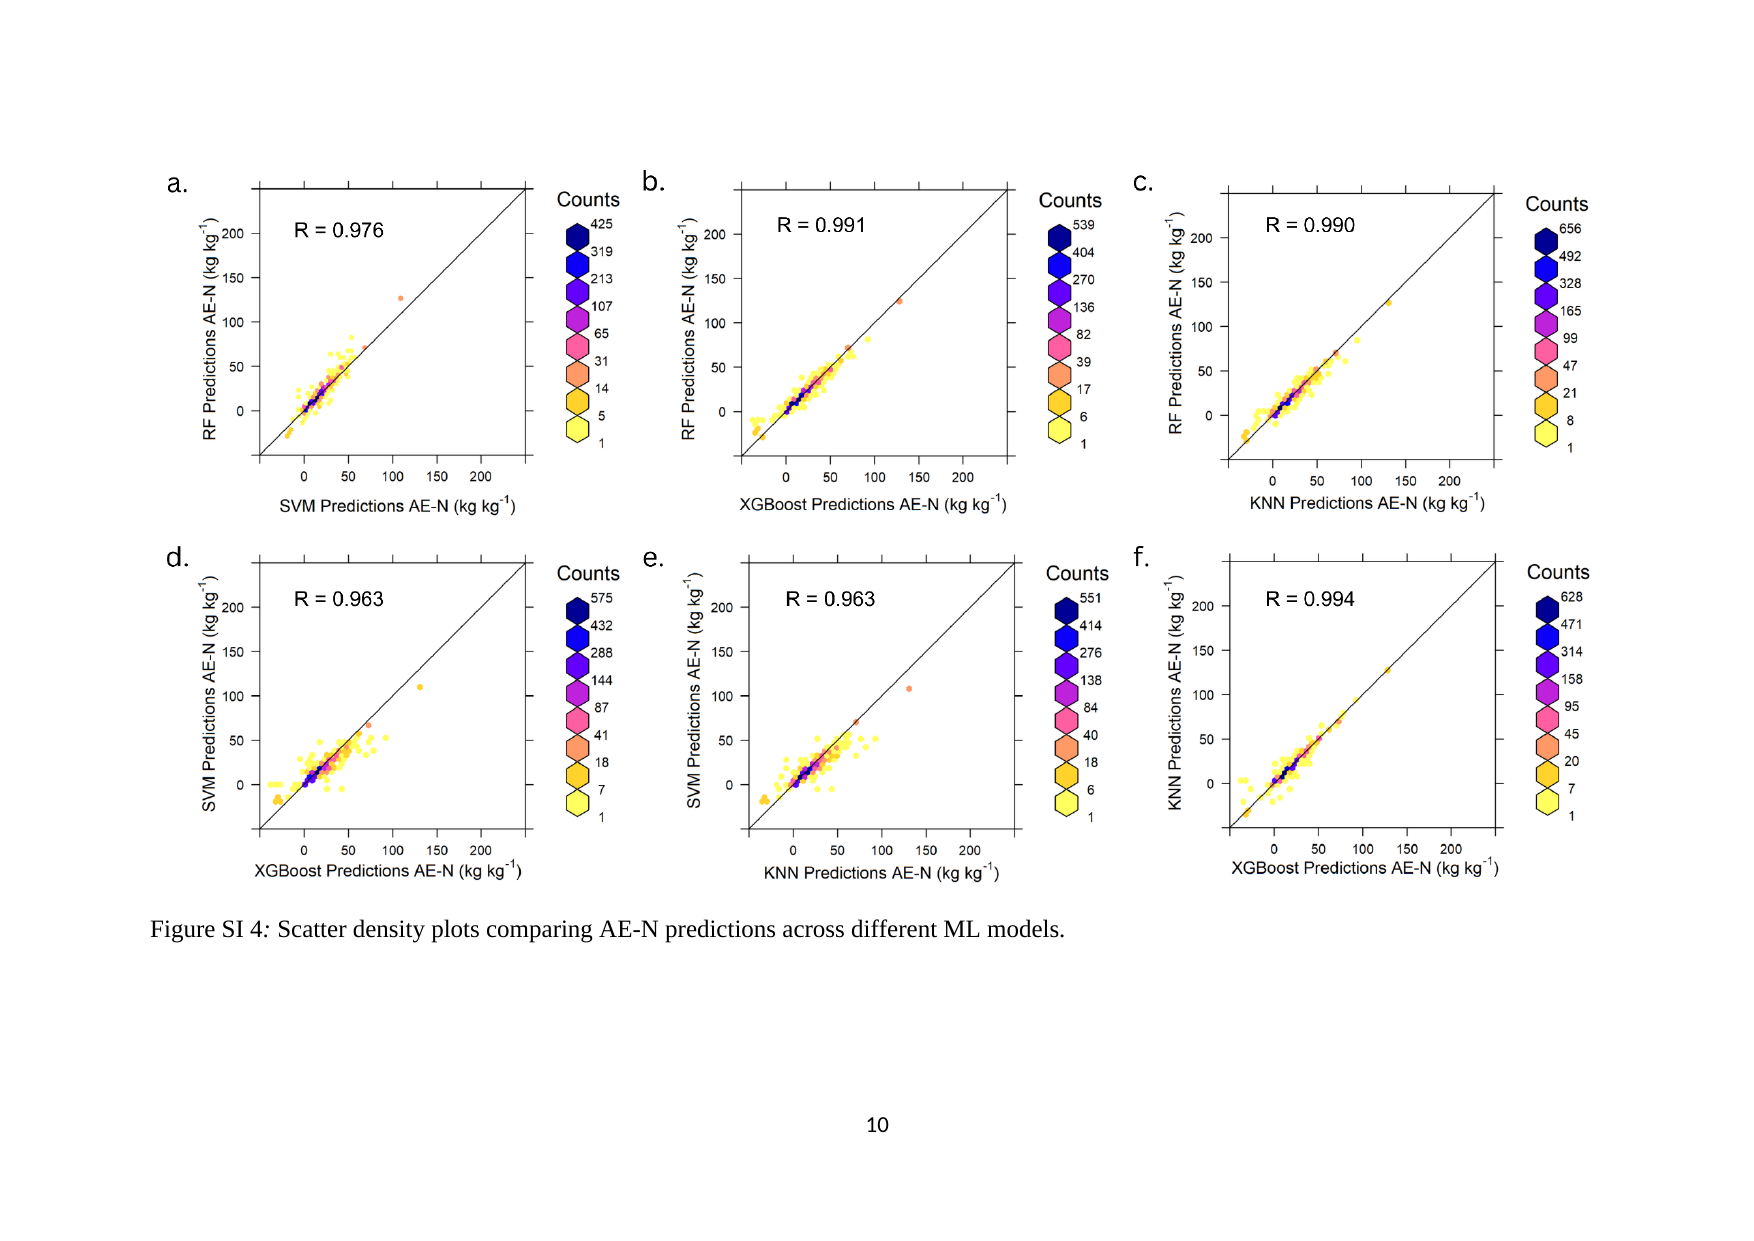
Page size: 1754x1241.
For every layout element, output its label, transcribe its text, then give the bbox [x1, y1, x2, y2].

picture [150, 150, 1604, 900]
text Figure SI 4: Scatter density plots comparing AE-N predictions across different ML models. [150, 914, 1604, 943]
